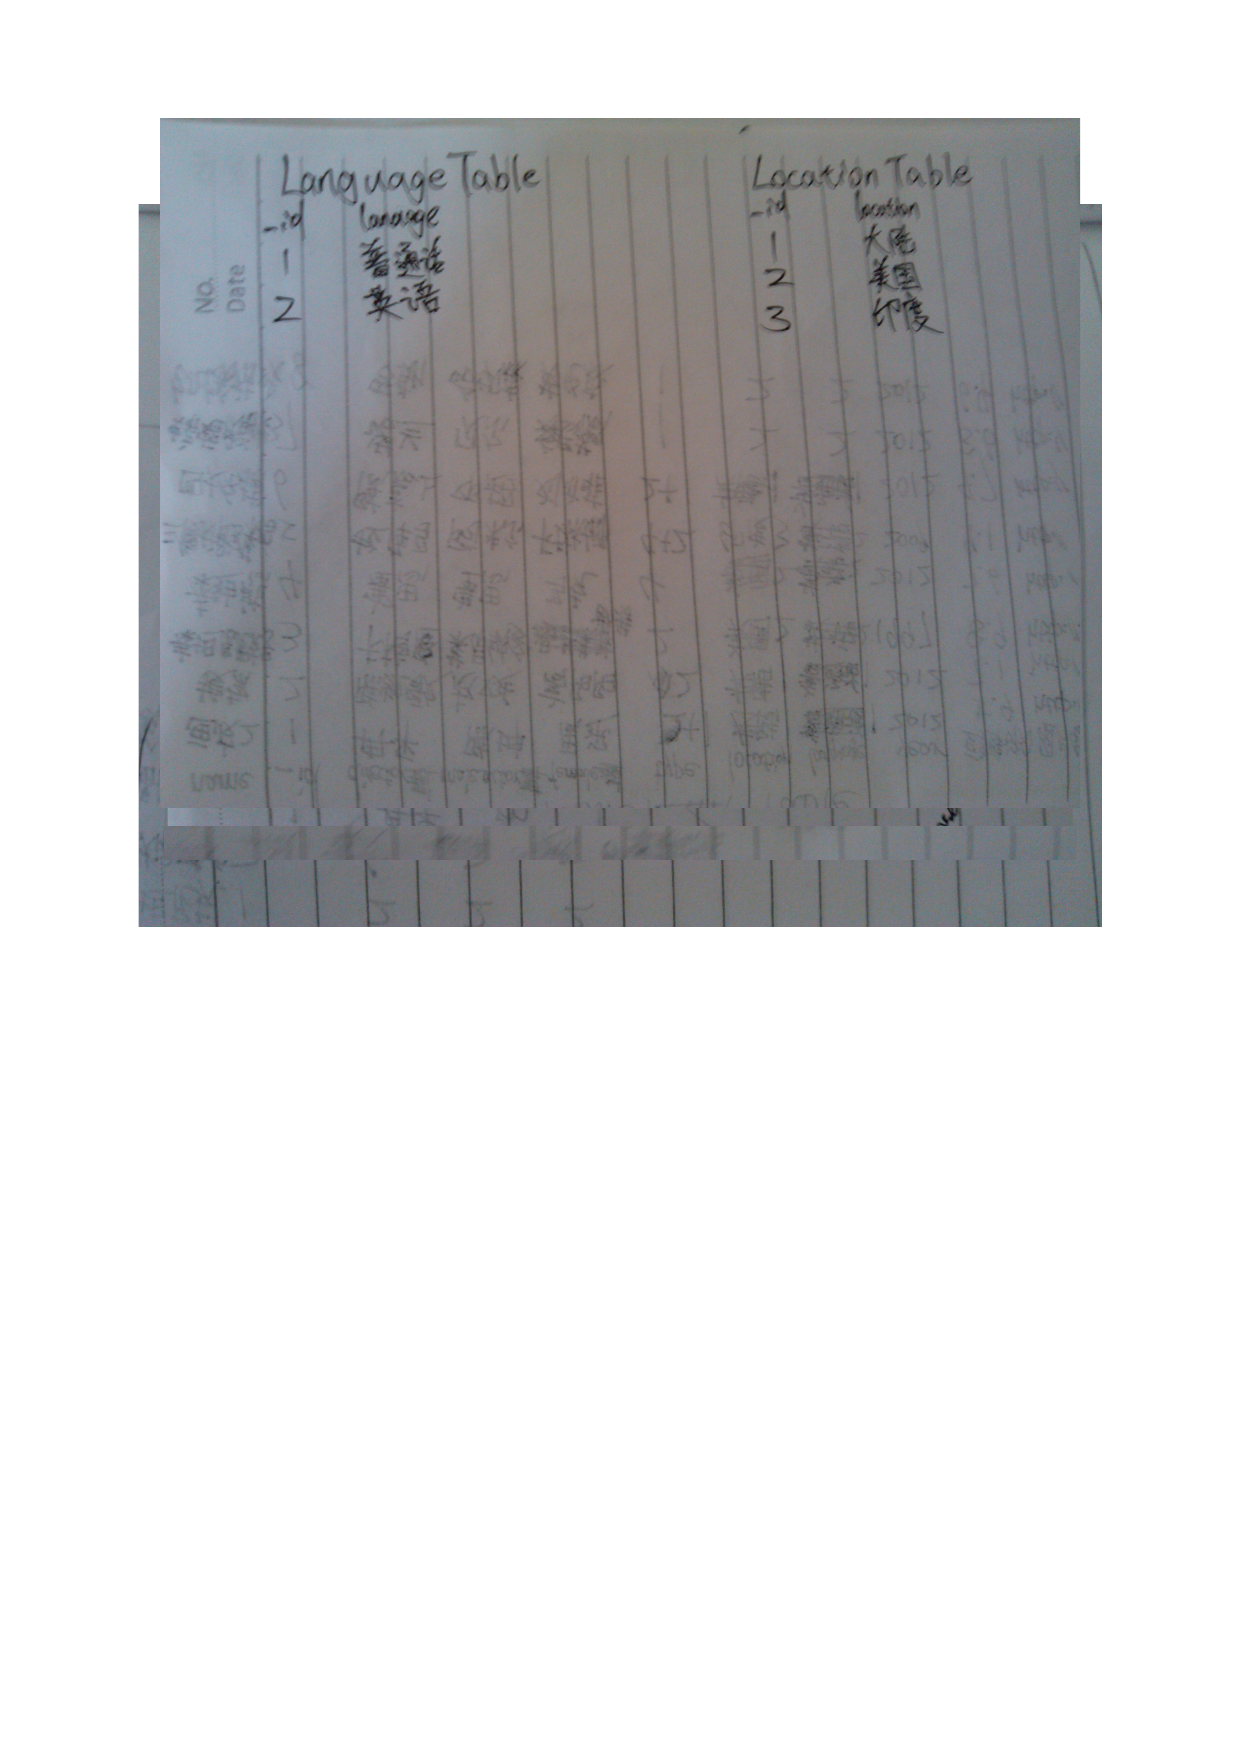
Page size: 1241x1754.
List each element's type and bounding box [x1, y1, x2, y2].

picture [138, 118, 1102, 927]
